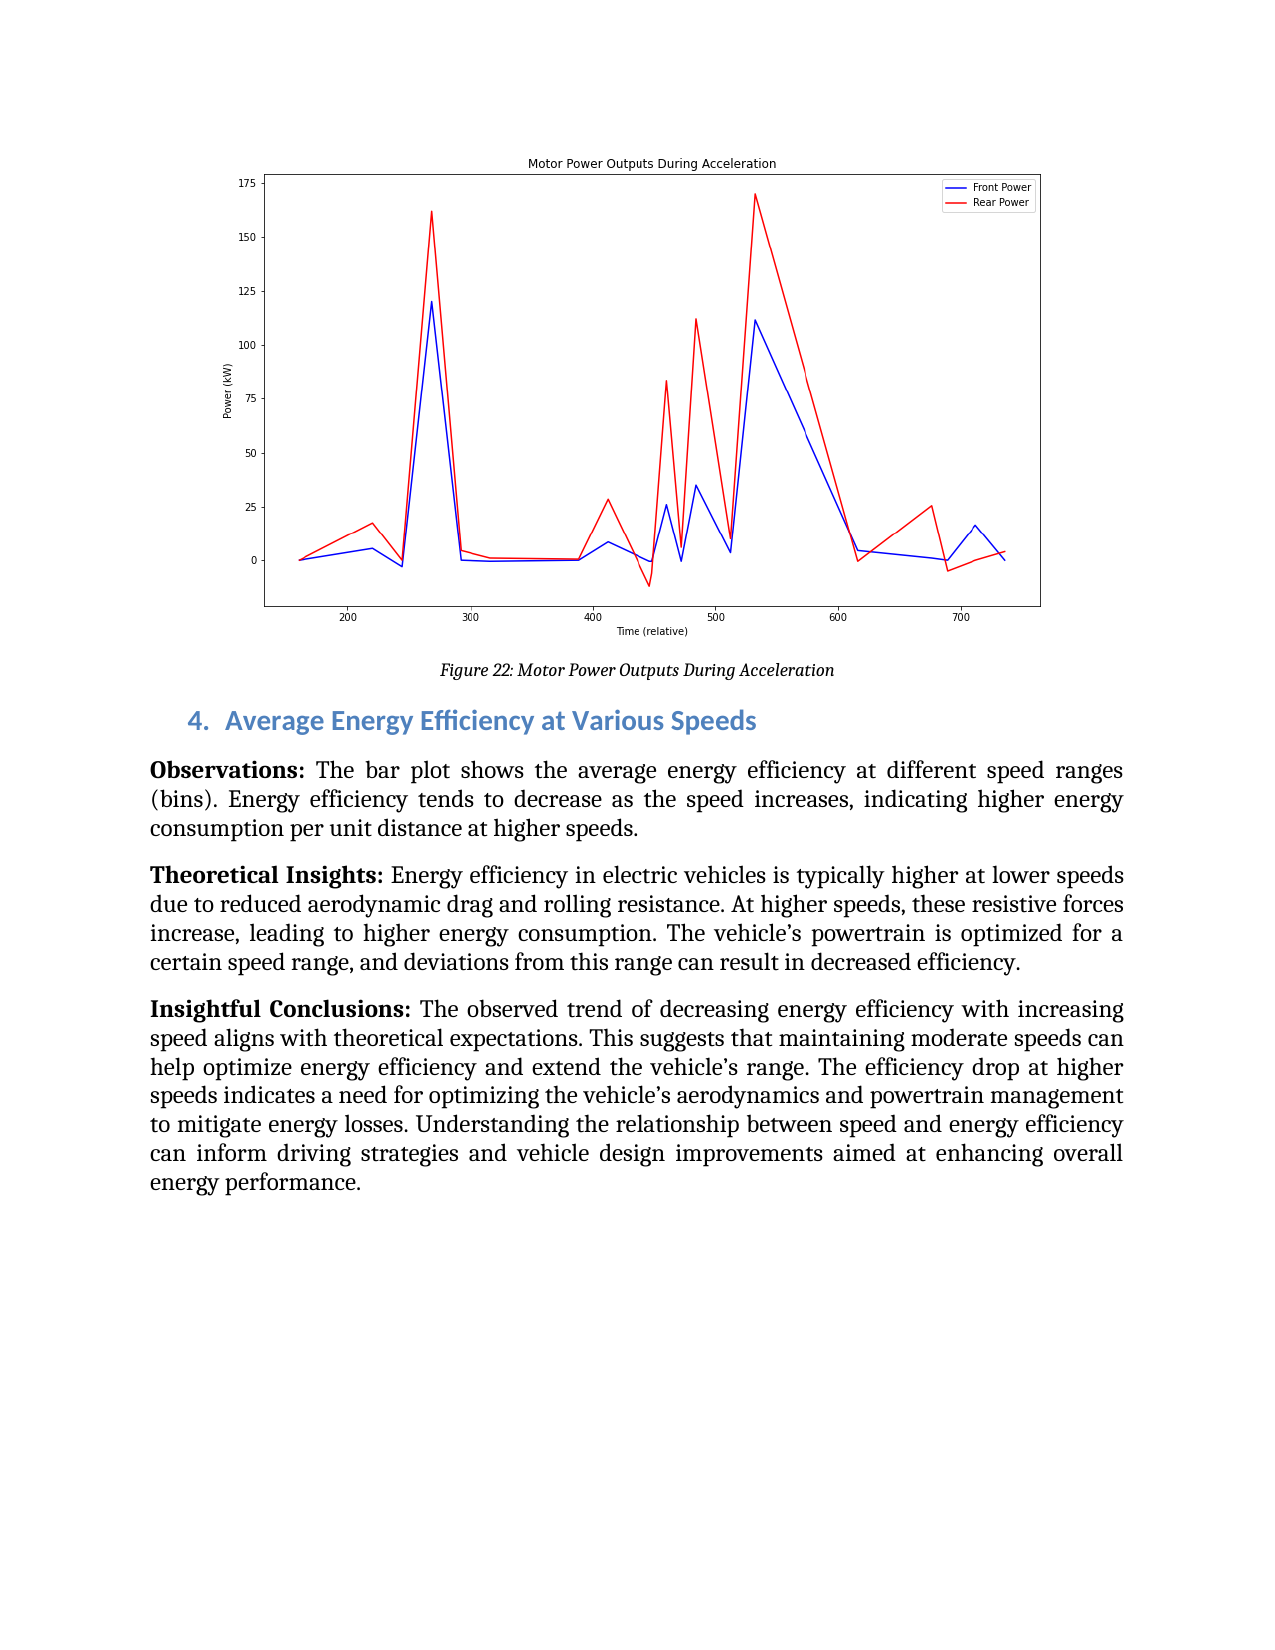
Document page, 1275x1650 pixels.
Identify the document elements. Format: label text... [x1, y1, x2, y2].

text Insightful Conclusions: The observed trend of decreasing energy efficiency with increasing speed aligns with theoretical expectations. This suggests that maintaining moderate speeds can help optimize energy efficiency and extend the vehicle’s range. The efficiency drop at higher speeds indicates a need for optimizing the vehicle’s aerodynamics and powertrain management to mitigate energy losses. Understanding the relationship between speed and energy efficiency can inform driving strategies and vehicle design improvements aimed at enhancing overall energy performance. [150, 995, 1125, 1196]
text Observations: The bar plot shows the average energy efficiency at different speed ranges (bins). Energy efficiency tends to decrease as the speed increases, indicating higher energy consumption per unit distance at higher speeds. [150, 756, 1125, 842]
subtitle Average Energy Efficiency at Various Speeds [187, 702, 1125, 737]
text Theoretical Insights: Energy efficiency in electric vehicles is typically higher at lower speeds due to reduced aerodynamic drag and rolling resistance. At higher speeds, these resistive forces increase, leading to higher energy consumption. The vehicle’s powertrain is optimized for a certain speed range, and deviations from this range can result in decreased efficiency. [150, 861, 1125, 976]
text Figure 22: Motor Power Outputs During Acceleration [150, 659, 1125, 681]
picture [212, 150, 1063, 641]
